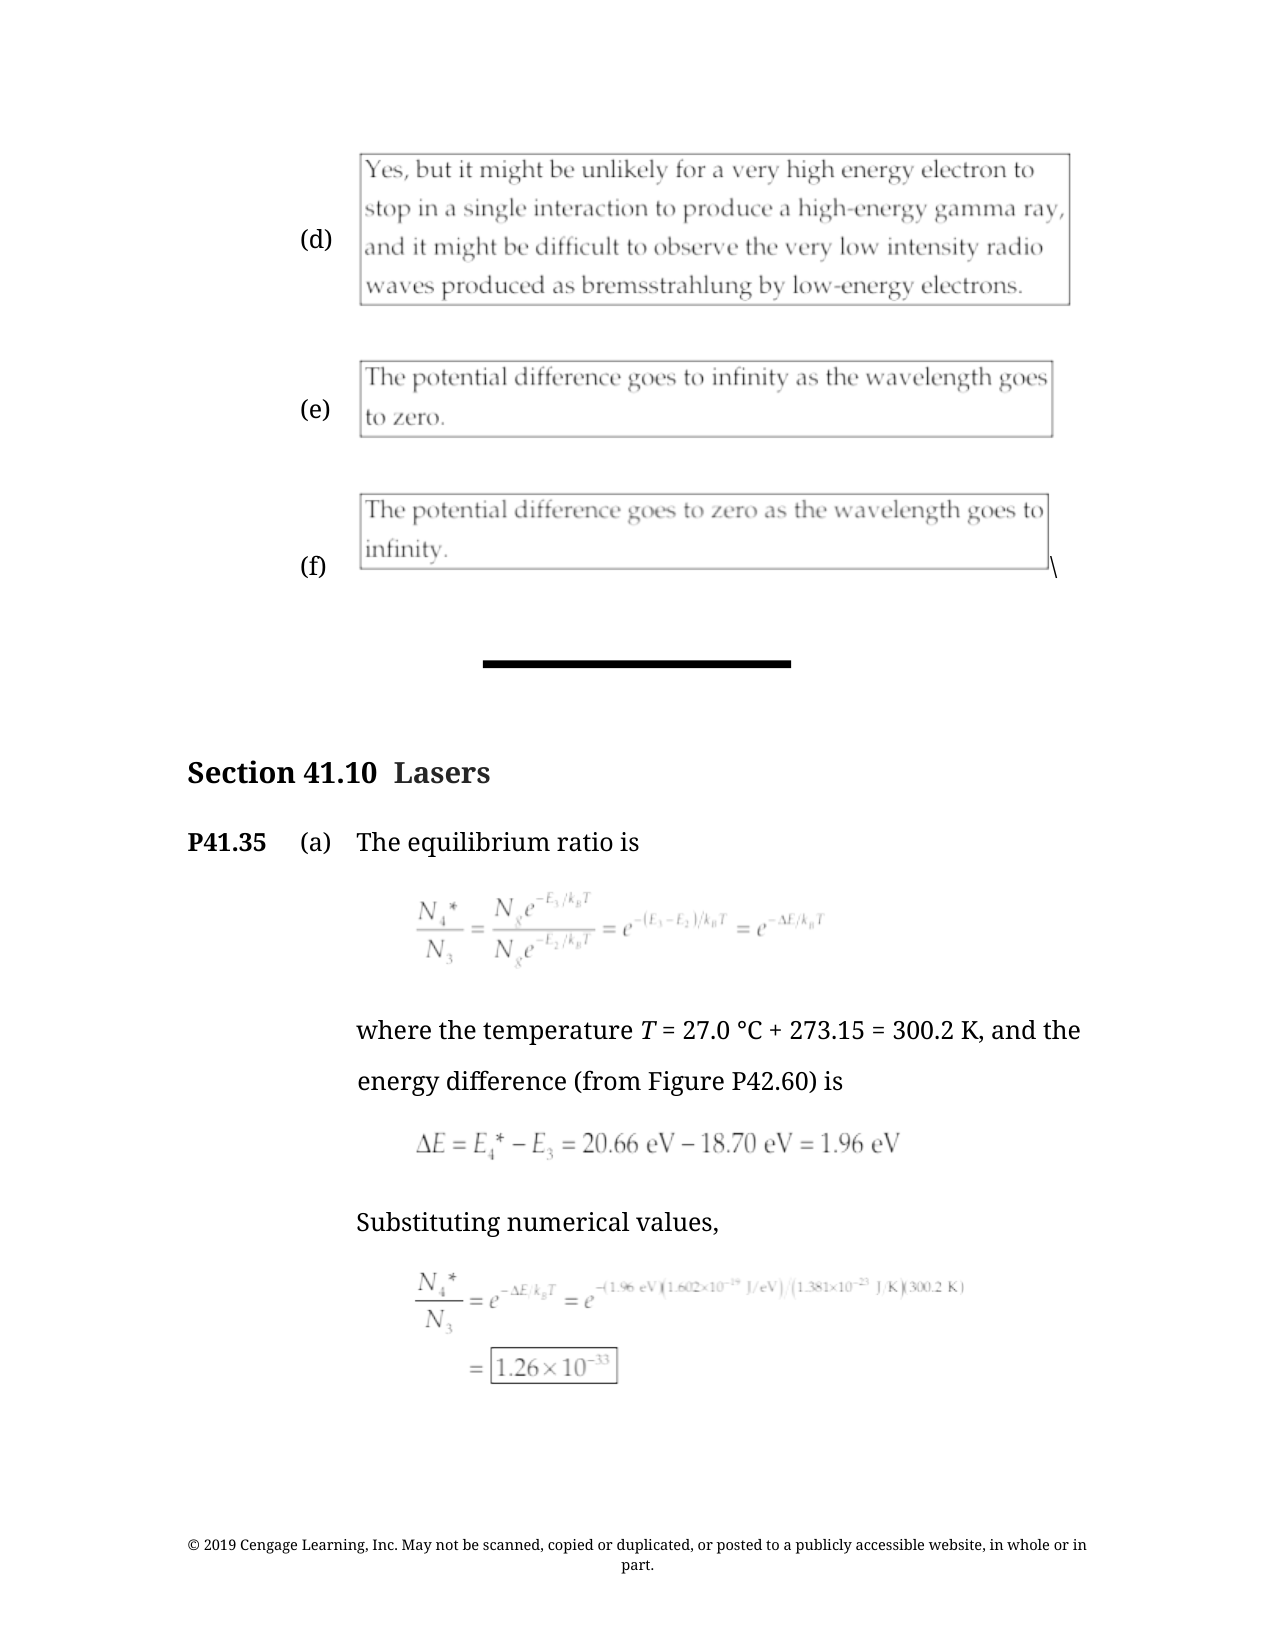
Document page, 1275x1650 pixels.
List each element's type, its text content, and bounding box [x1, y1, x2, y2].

text Section 41.10 Lasers [187, 752, 1087, 792]
text (d) [187, 150, 1087, 328]
text (f) \ [187, 489, 1087, 617]
text Substituting numerical values, [187, 1205, 1087, 1239]
text (e) [187, 357, 1087, 460]
text where the temperature T = 27.0 °C + 273.15 = 300.2 K, and the energy difference (from Figure P42.60) is [187, 1012, 1087, 1098]
text P41.35 (a) The equilibrium ratio is [187, 824, 1087, 858]
